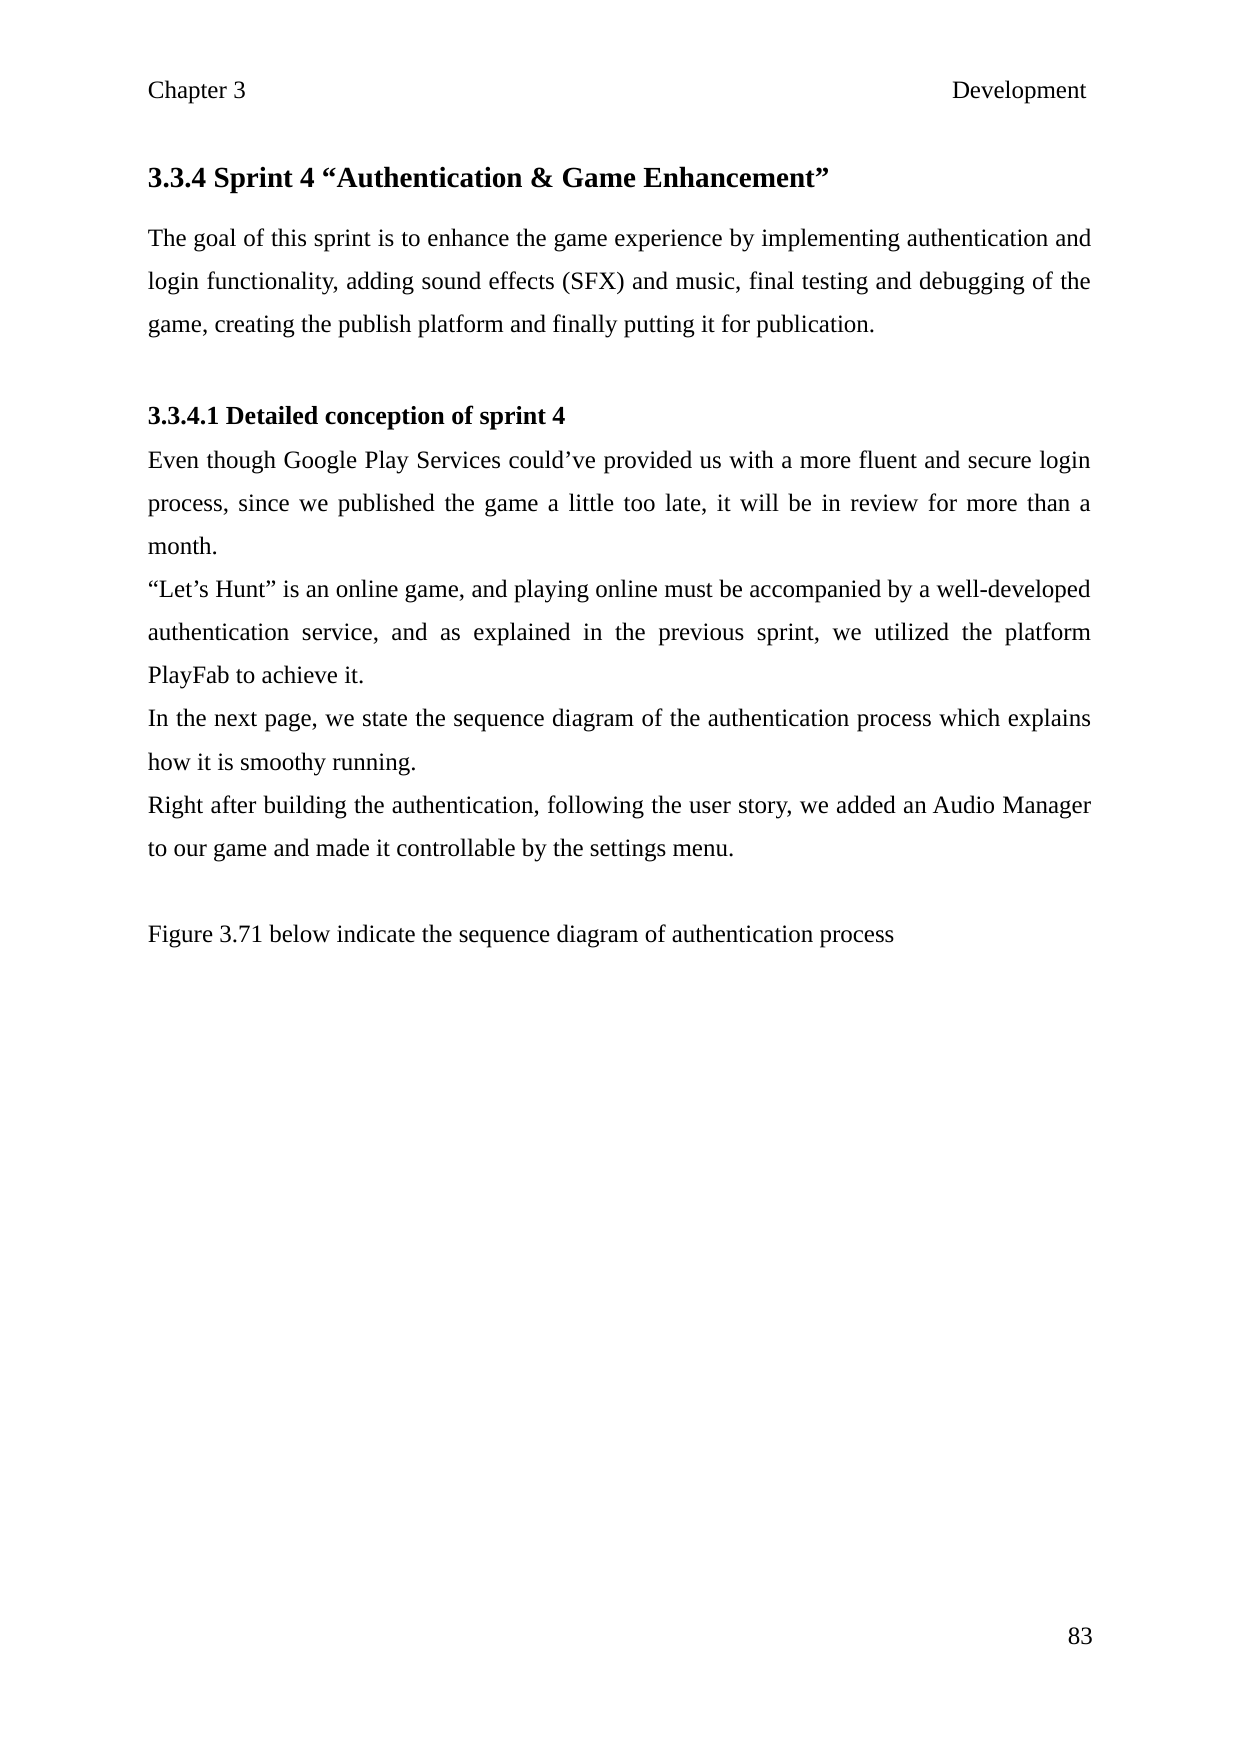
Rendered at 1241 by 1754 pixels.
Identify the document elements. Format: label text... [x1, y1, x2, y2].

text In the next page, we state the sequence diagram of the authentication process which explains how it is smoothy running. [148, 703, 1092, 775]
text Right after building the authentication, following the user story, we added an Audio Manager to our game and made it controllable by the settings menu. [148, 790, 1092, 862]
text “Let’s Hunt” is an online game, and playing online must be accompanied by a well-developed authentication service, and as explained in the previous sprint, we utilized the platform PlayFab to achieve it. [148, 574, 1092, 689]
text 3.3.4 Sprint 4 “Authentication & Game Enhancement” [148, 160, 1092, 194]
text Even though Google Play Services could’ve provided us with a more fluent and secure login process, since we published the game a little too late, it will be in review for more than a month. [148, 445, 1092, 560]
text The goal of this sprint is to enhance the game experience by implementing authentication and login functionality, adding sound effects (SFX) and music, final testing and debugging of the game, creating the publish platform and finally putting it for publication. [148, 223, 1092, 338]
subtitle 3.3.4.1 Detailed conception of sprint 4 [148, 400, 1092, 430]
text Figure 3.71 below indicate the sequence diagram of authentication process [148, 919, 1092, 948]
